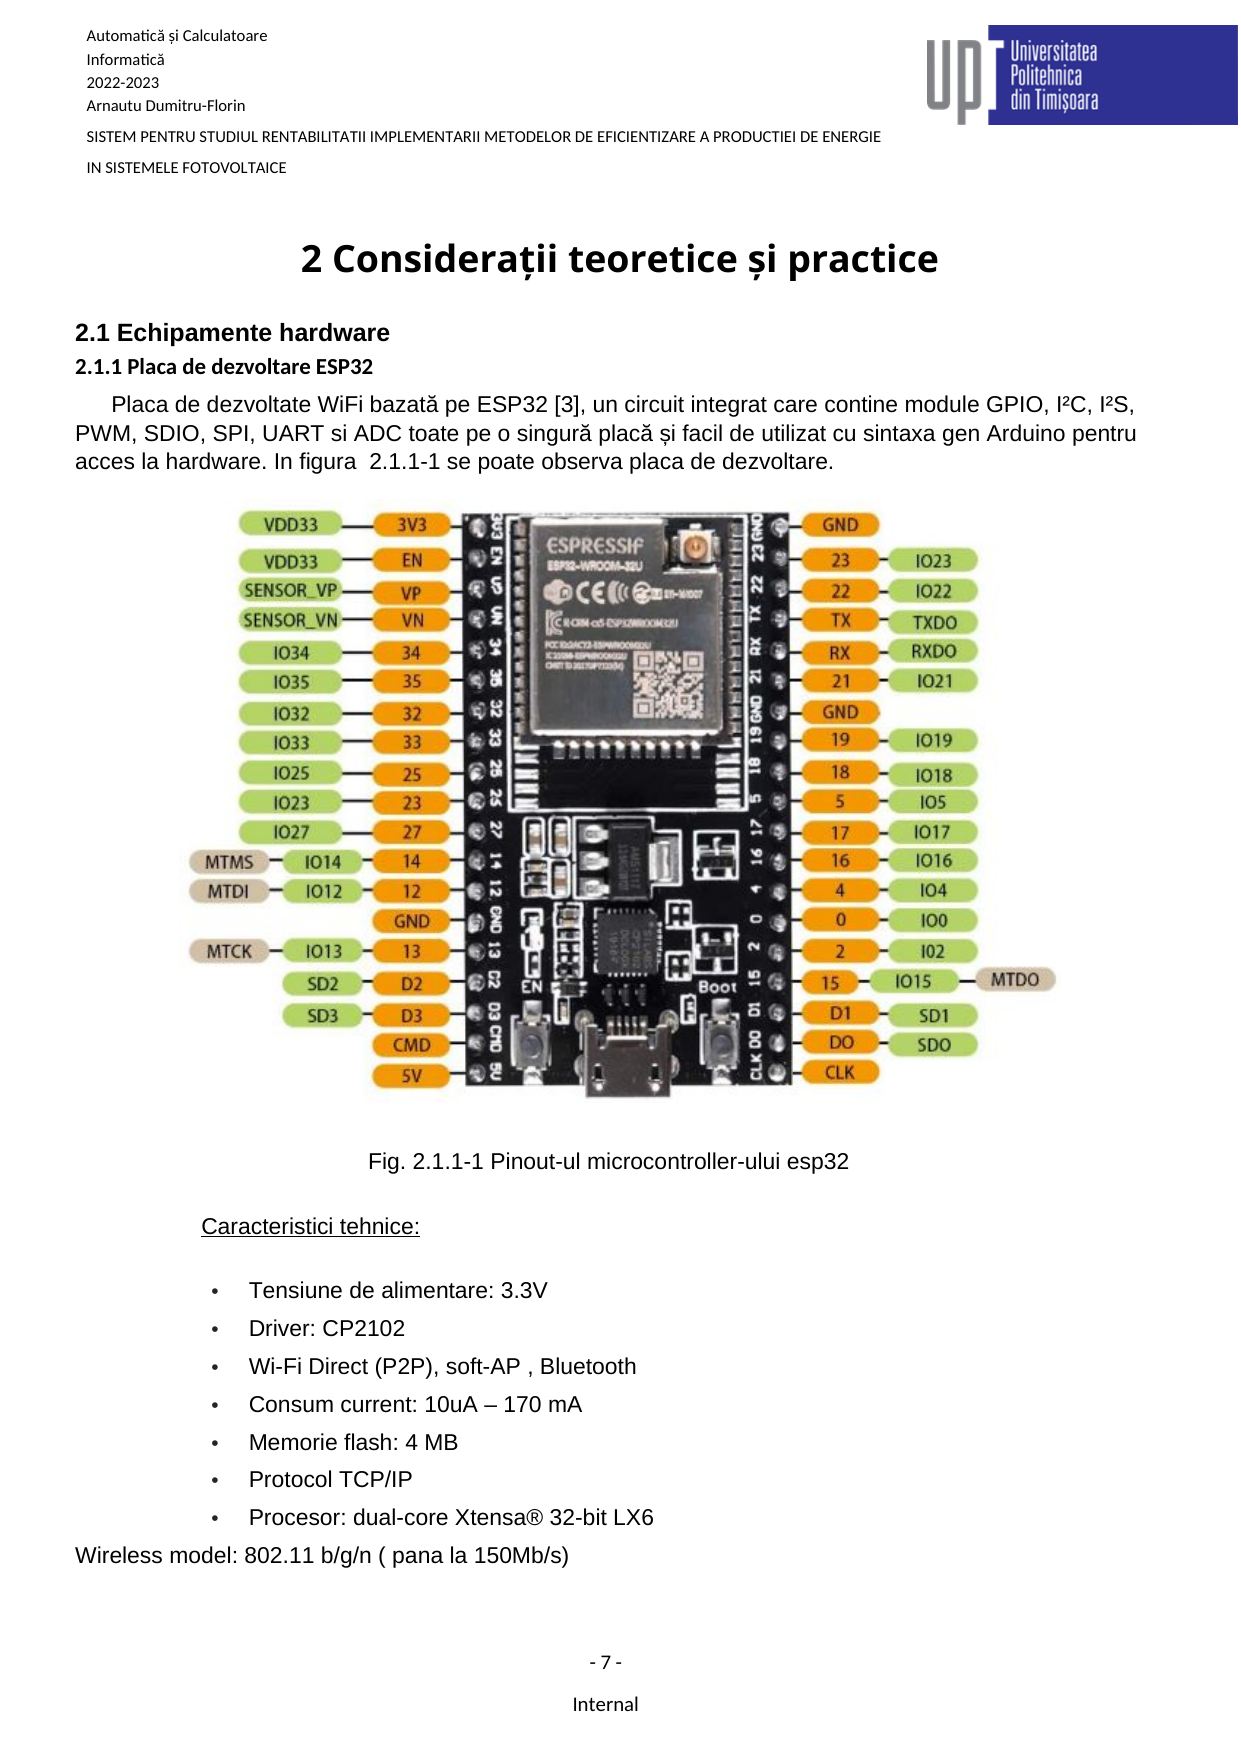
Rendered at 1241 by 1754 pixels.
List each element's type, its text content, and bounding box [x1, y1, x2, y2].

list Memorie flash: 4 MB [211, 1428, 1048, 1455]
subtitle 2 Considerații teoretice și practice [75, 232, 1165, 283]
list Procesor: dual-core Xtensa® 32-bit LX6 [211, 1504, 1048, 1531]
text Wireless model: 802.11 b/g/n ( pana la 150Mb/s) [75, 1542, 1165, 1569]
text Placa de dezvoltate WiFi bazată pe ESP32 [3], un circuit integrat care contine module GPIO, I²C, I²S, PWM, SDIO, SPI, UART si ADC toate pe o singură placă și facil de utilizat cu sintaxa gen Arduino pentru acces la hardware. In figura 2.1.1-1 se poate observa placa de dezvoltare. [75, 391, 1165, 474]
list Consum current: 10uA – 170 mA [211, 1391, 1048, 1417]
picture [927, 25, 1238, 125]
list Protocol TCP/IP [211, 1466, 1048, 1493]
picture [179, 499, 1062, 1103]
list Tensiune de alimentare: 3.3V [211, 1277, 1048, 1303]
text Fig. 2.1.1-1 Pinout-ul microcontroller-ului esp32 [75, 1148, 1142, 1174]
list Driver: CP2102 [211, 1315, 1048, 1341]
text Caracteristici tehnice: [201, 1213, 1165, 1239]
subtitle 2.1.1 Placa de dezvoltare ESP32 [75, 352, 1165, 380]
list Wi-Fi Direct (P2P), soft-AP , Bluetooth [211, 1353, 1048, 1379]
subtitle 2.1 Echipamente hardware [75, 318, 1165, 347]
